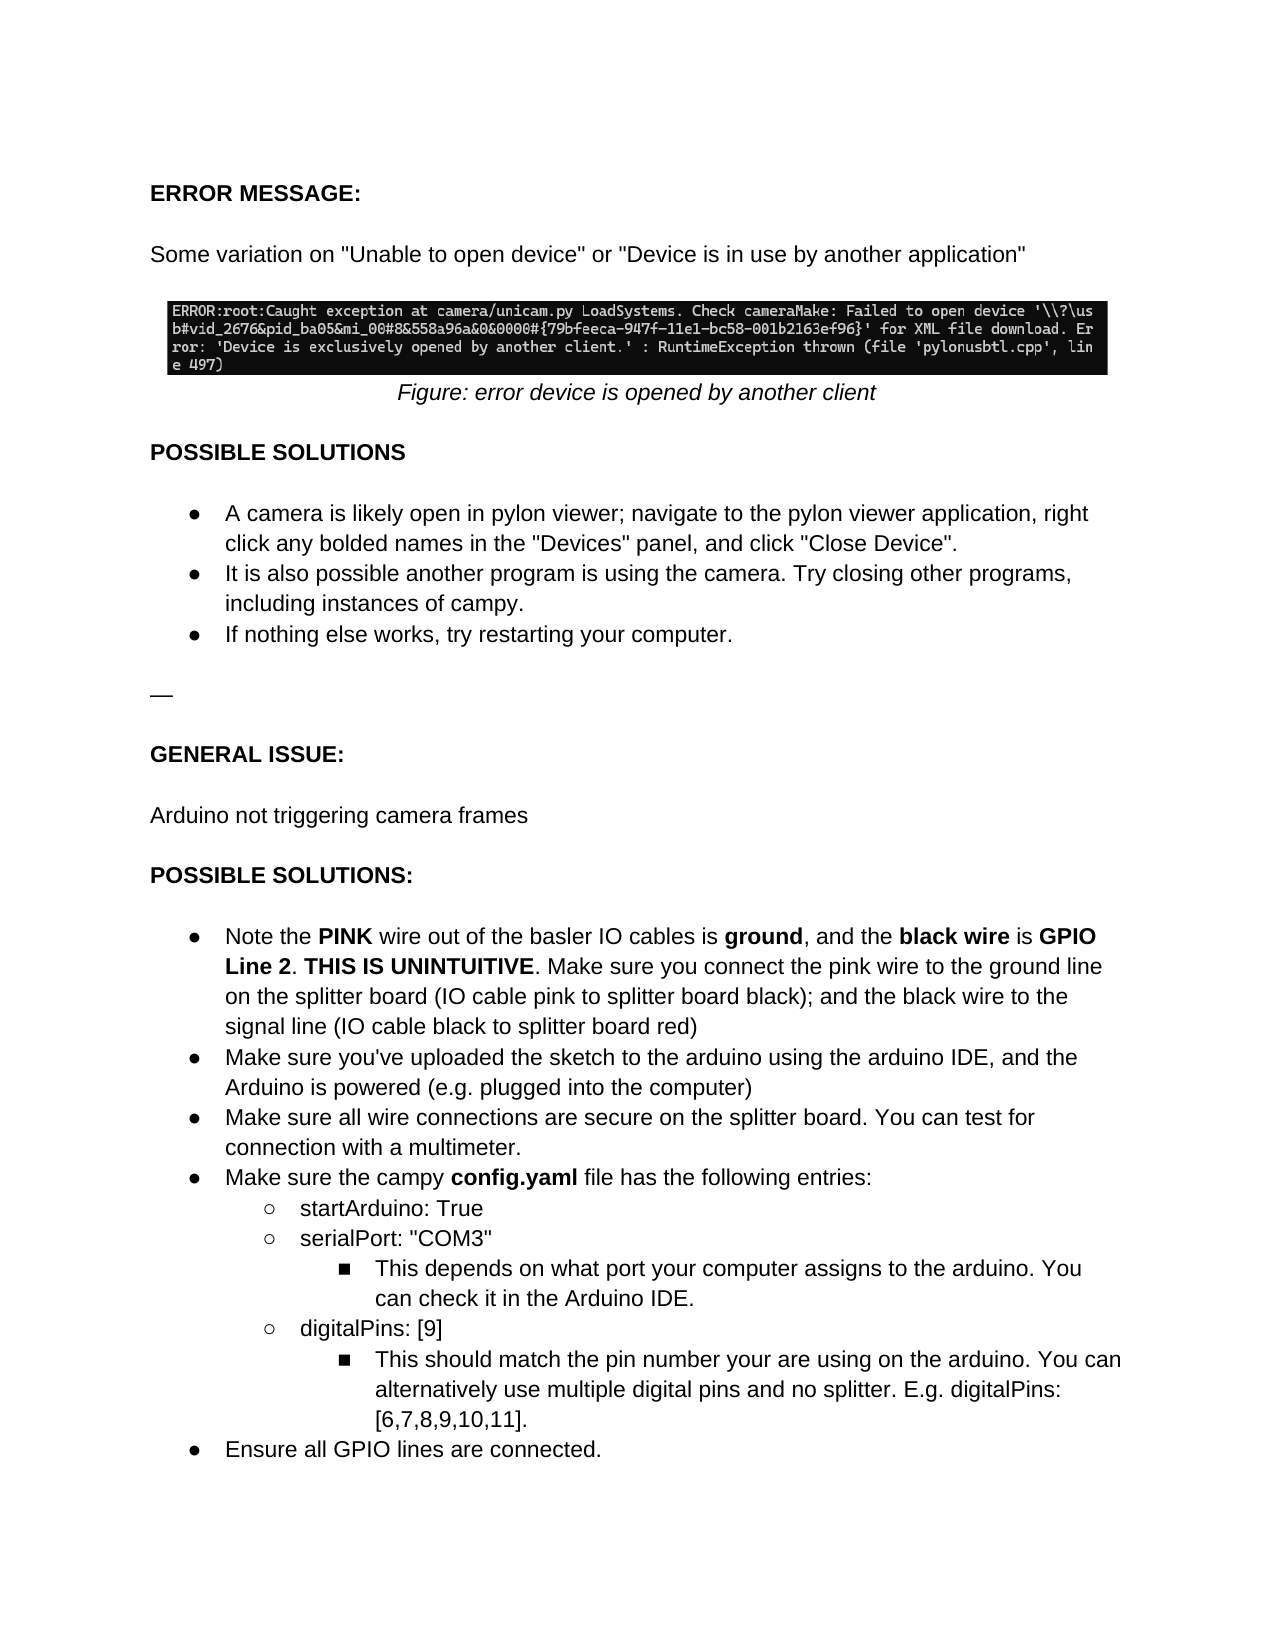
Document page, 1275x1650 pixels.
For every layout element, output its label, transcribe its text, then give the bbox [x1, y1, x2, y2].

text Arduino not triggering camera frames [150, 802, 1125, 828]
list A camera is likely open in pylon viewer; navigate to the pylon viewer application, right click any bolded names in the "Devices" panel, and click "Close Device". [187, 500, 1125, 556]
list Make sure all wire connections are secure on the splitter board. You can test for connection with a multimeter. [187, 1104, 1125, 1160]
list Note the PINK wire out of the basler IO cables is ground, and the black wire is GPIO Line 2. THIS IS UNINTUITIVE. Make sure you connect the pink wire to the ground line on the splitter board (IO cable pink to splitter board black); and the black wire to the signal line (IO cable black to splitter board red) [187, 923, 1125, 1039]
list Make sure you've uploaded the sketch to the arduino using the arduino IDE, and the Arduino is powered (e.g. plugged into the computer) [187, 1043, 1125, 1100]
list digitalPins: [9] [262, 1315, 1125, 1342]
list serialPort: "COM3" [262, 1225, 1125, 1251]
text POSSIBLE SOLUTIONS: [150, 862, 1125, 888]
text Some variation on "Unable to open device" or "Device is in use by another application" [150, 241, 1125, 267]
list This depends on what port your computer assigns to the arduino. You can check it in the Arduino IDE. [337, 1255, 1125, 1311]
text GENERAL ISSUE: [150, 741, 1125, 768]
text — [150, 681, 1125, 707]
picture [167, 301, 1108, 375]
list This should match the pin number your are using on the arduino. You can alternatively use multiple digital pins and no splitter. E.g. digitalPins: [6,7,8,9,10,11]. [337, 1346, 1125, 1432]
list It is also possible another program is using the camera. Try closing other programs, including instances of campy. [187, 560, 1125, 617]
text ERROR MESSAGE: [150, 180, 1125, 207]
list Make sure the campy config.yaml file has the following entries: [187, 1164, 1125, 1191]
text Figure: error device is opened by another client [150, 379, 1125, 405]
list Ensure all GPIO lines are connected. [187, 1436, 1125, 1462]
list If nothing else works, try restarting your computer. [187, 621, 1125, 647]
list startArduino: True [262, 1194, 1125, 1221]
text POSSIBLE SOLUTIONS [150, 439, 1125, 466]
